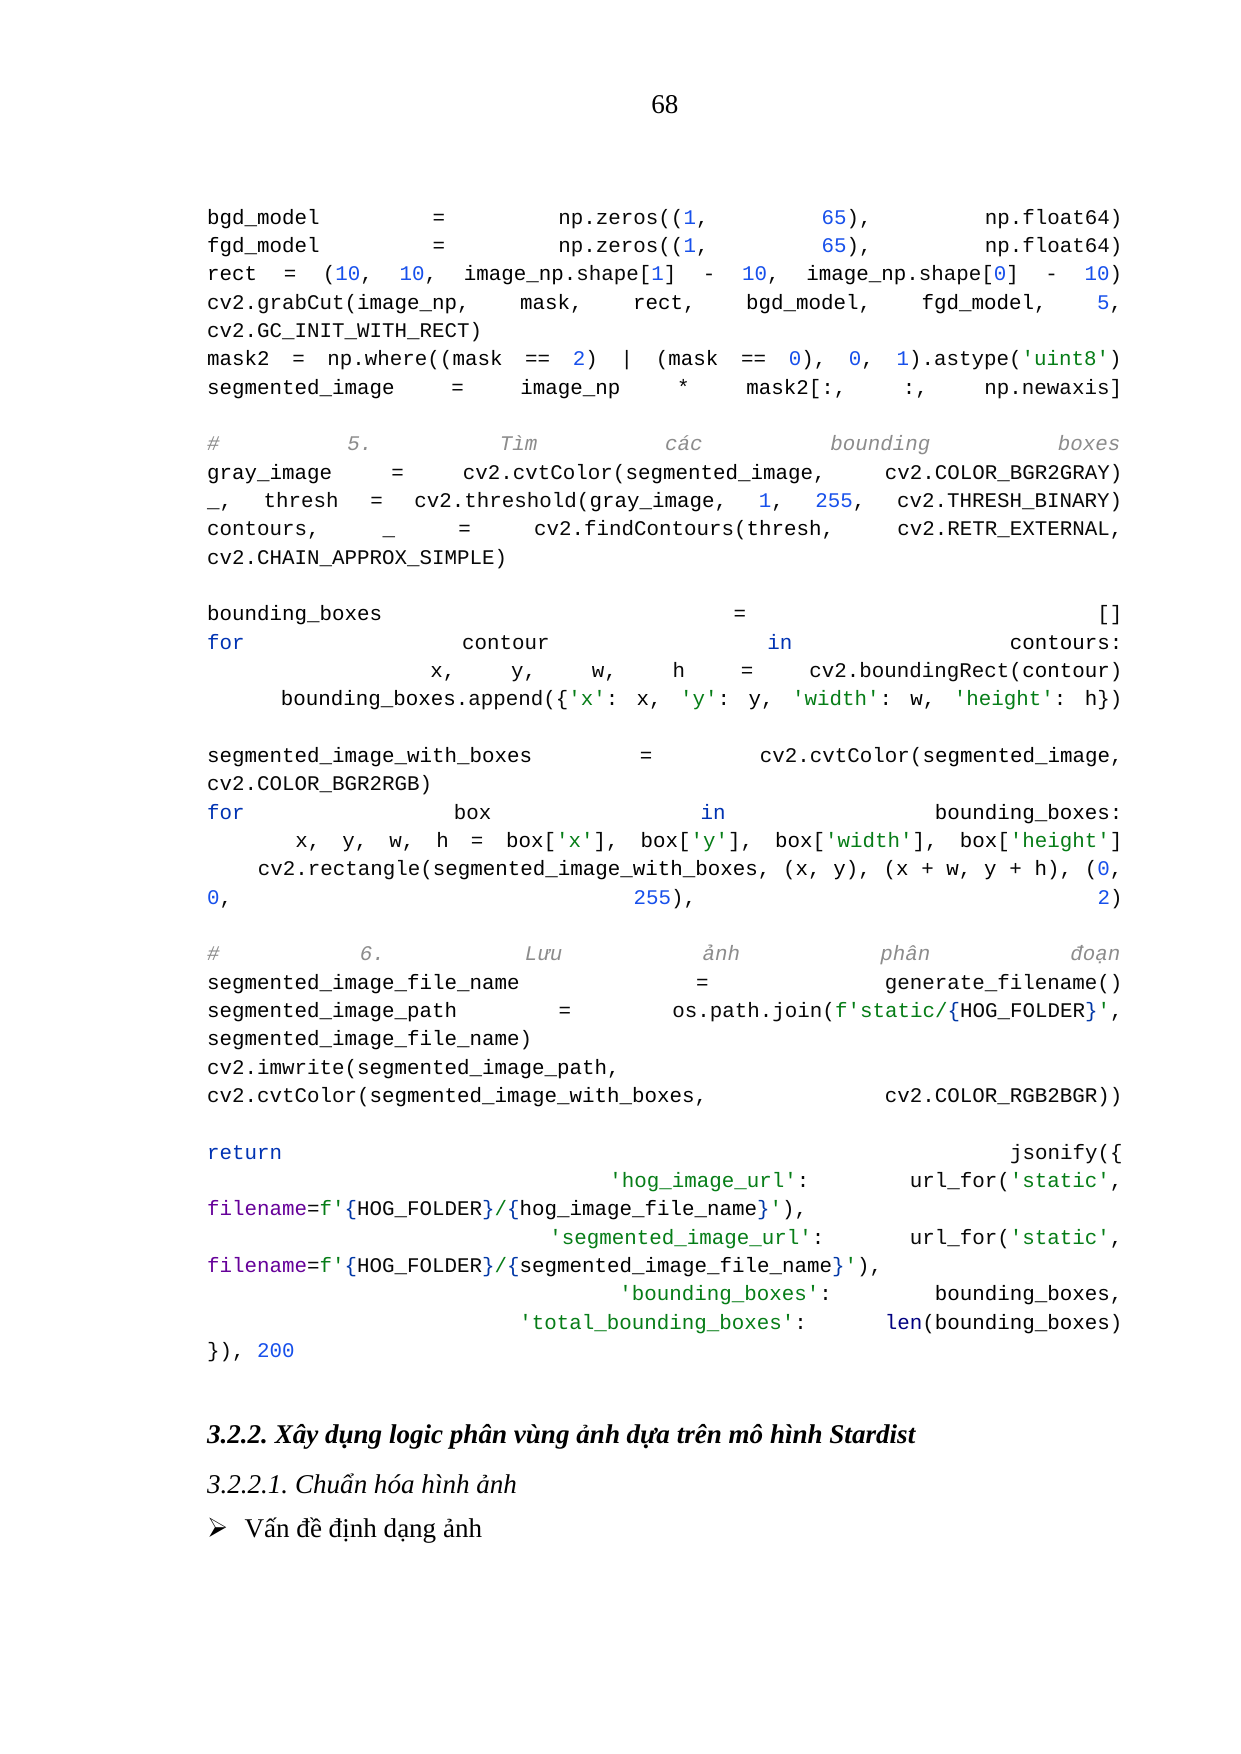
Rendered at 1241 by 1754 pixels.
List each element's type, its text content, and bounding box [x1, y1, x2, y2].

subtitle 3.2.2.1. Chuẩn hóa hình ảnh [207, 1468, 1122, 1499]
list Vấn đề định dạng ảnh [207, 1512, 1122, 1543]
subtitle 3.2.2. Xây dụng logic phân vùng ảnh dựa trên mô hình Stardist [207, 1418, 1122, 1449]
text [207, 207, 1122, 1364]
